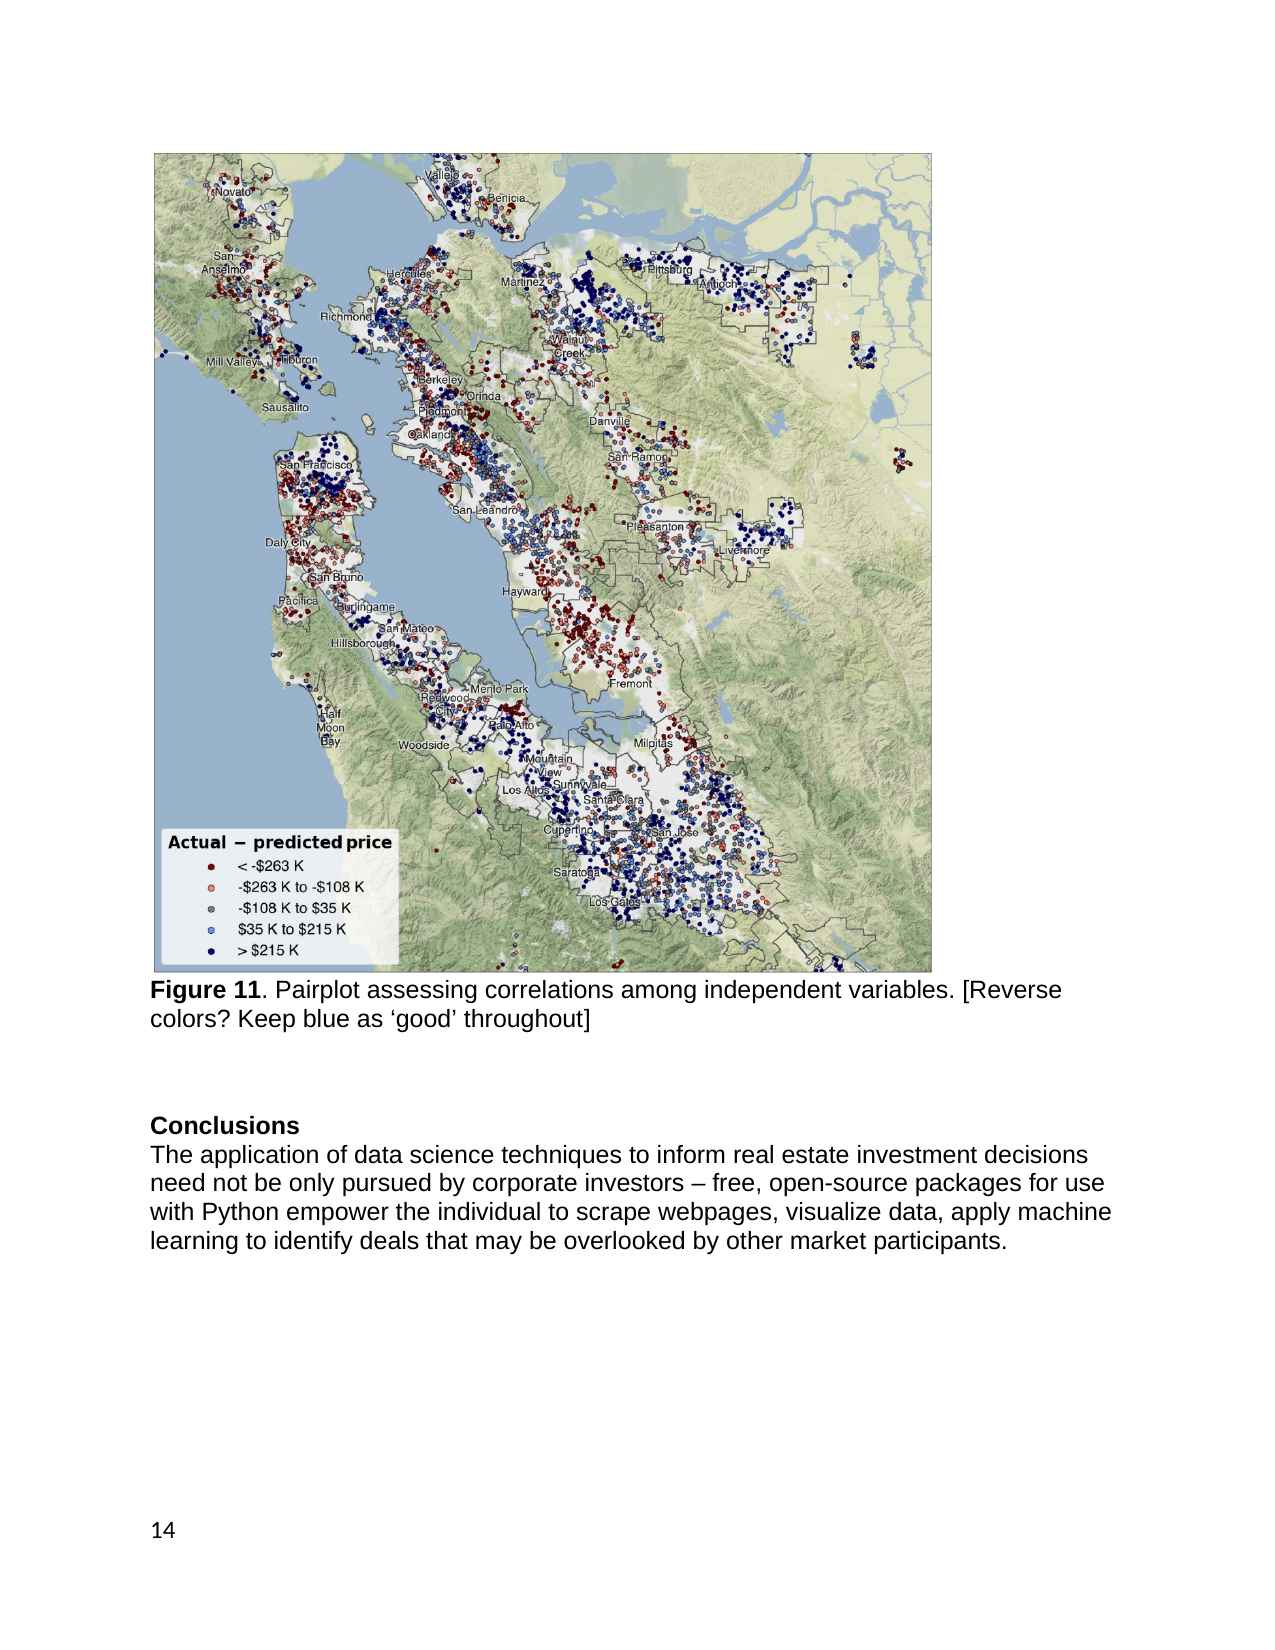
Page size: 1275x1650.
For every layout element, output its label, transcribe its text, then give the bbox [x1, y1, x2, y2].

text Conclusions [150, 1111, 1125, 1139]
text The application of data science techniques to inform real estate investment decisions need not be only pursued by corporate investors – free, open-source packages for use with Python empower the individual to scrape webpages, visualize data, apply machine learning to identify deals that may be overlooked by other market participants. [150, 1139, 1125, 1254]
text Figure 11. Pairplot assessing correlations among independent variables. [Reverse colors? Keep blue as ‘good’ throughout] [150, 975, 1125, 1032]
picture [150, 150, 934, 975]
